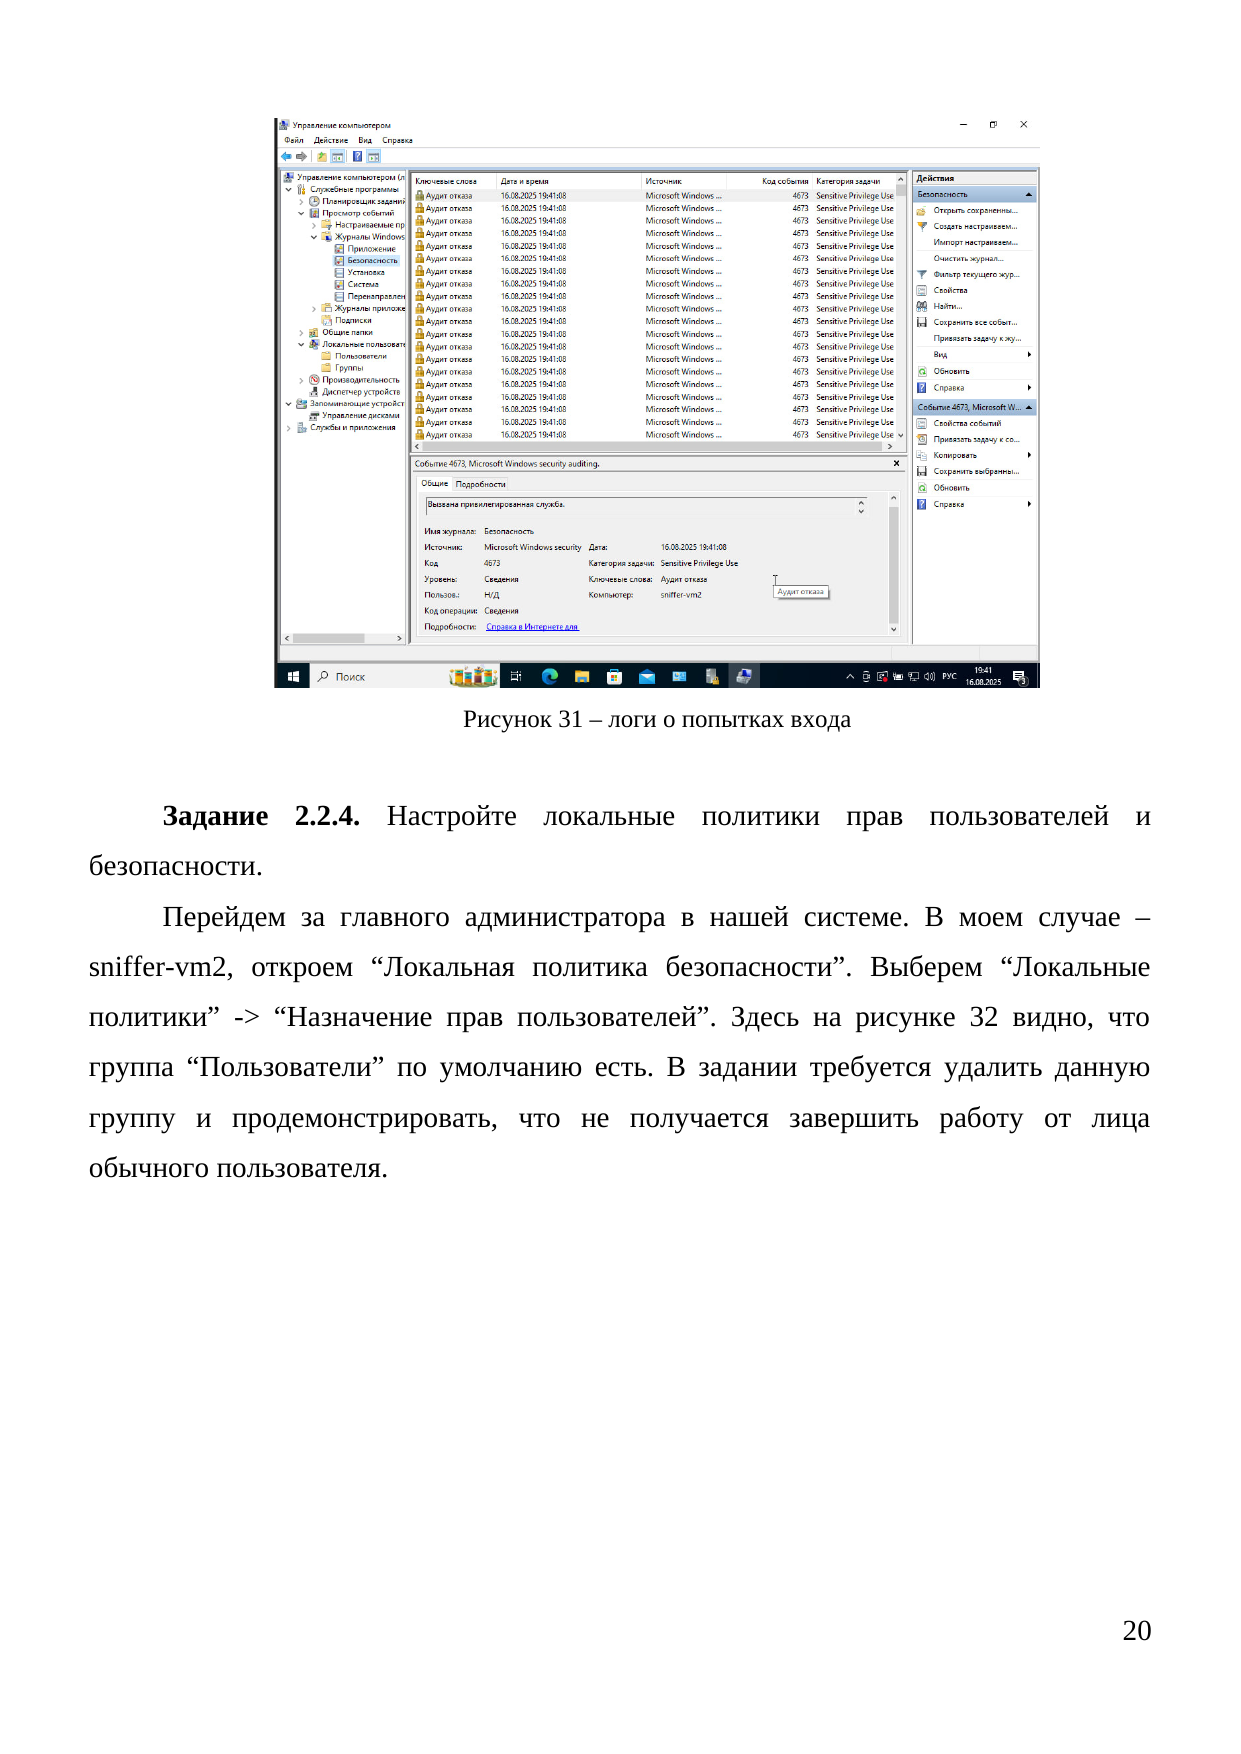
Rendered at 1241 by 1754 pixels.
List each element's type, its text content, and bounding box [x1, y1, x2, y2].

text Задание 2.2.4. Настройте локальные политики прав пользователей и безопасности. [89, 798, 1152, 882]
text Рисунок 31 – логи о попытках входа [89, 704, 1152, 733]
text Перейдем за главного администратора в нашей системе. В моем случае – sniffer-vm2, откроем “Локальная политика безопасности”. Выберем “Локальные политики” -> “Назначение прав пользователей”. Здесь на рисунке 32 видно, что группа “Пользователи” по умолчанию есть. В задании требуется удалить данную группу и продемонстрировать, что не получается завершить работу от лица обычного пользователя. [89, 899, 1152, 1184]
picture [274, 118, 1040, 688]
